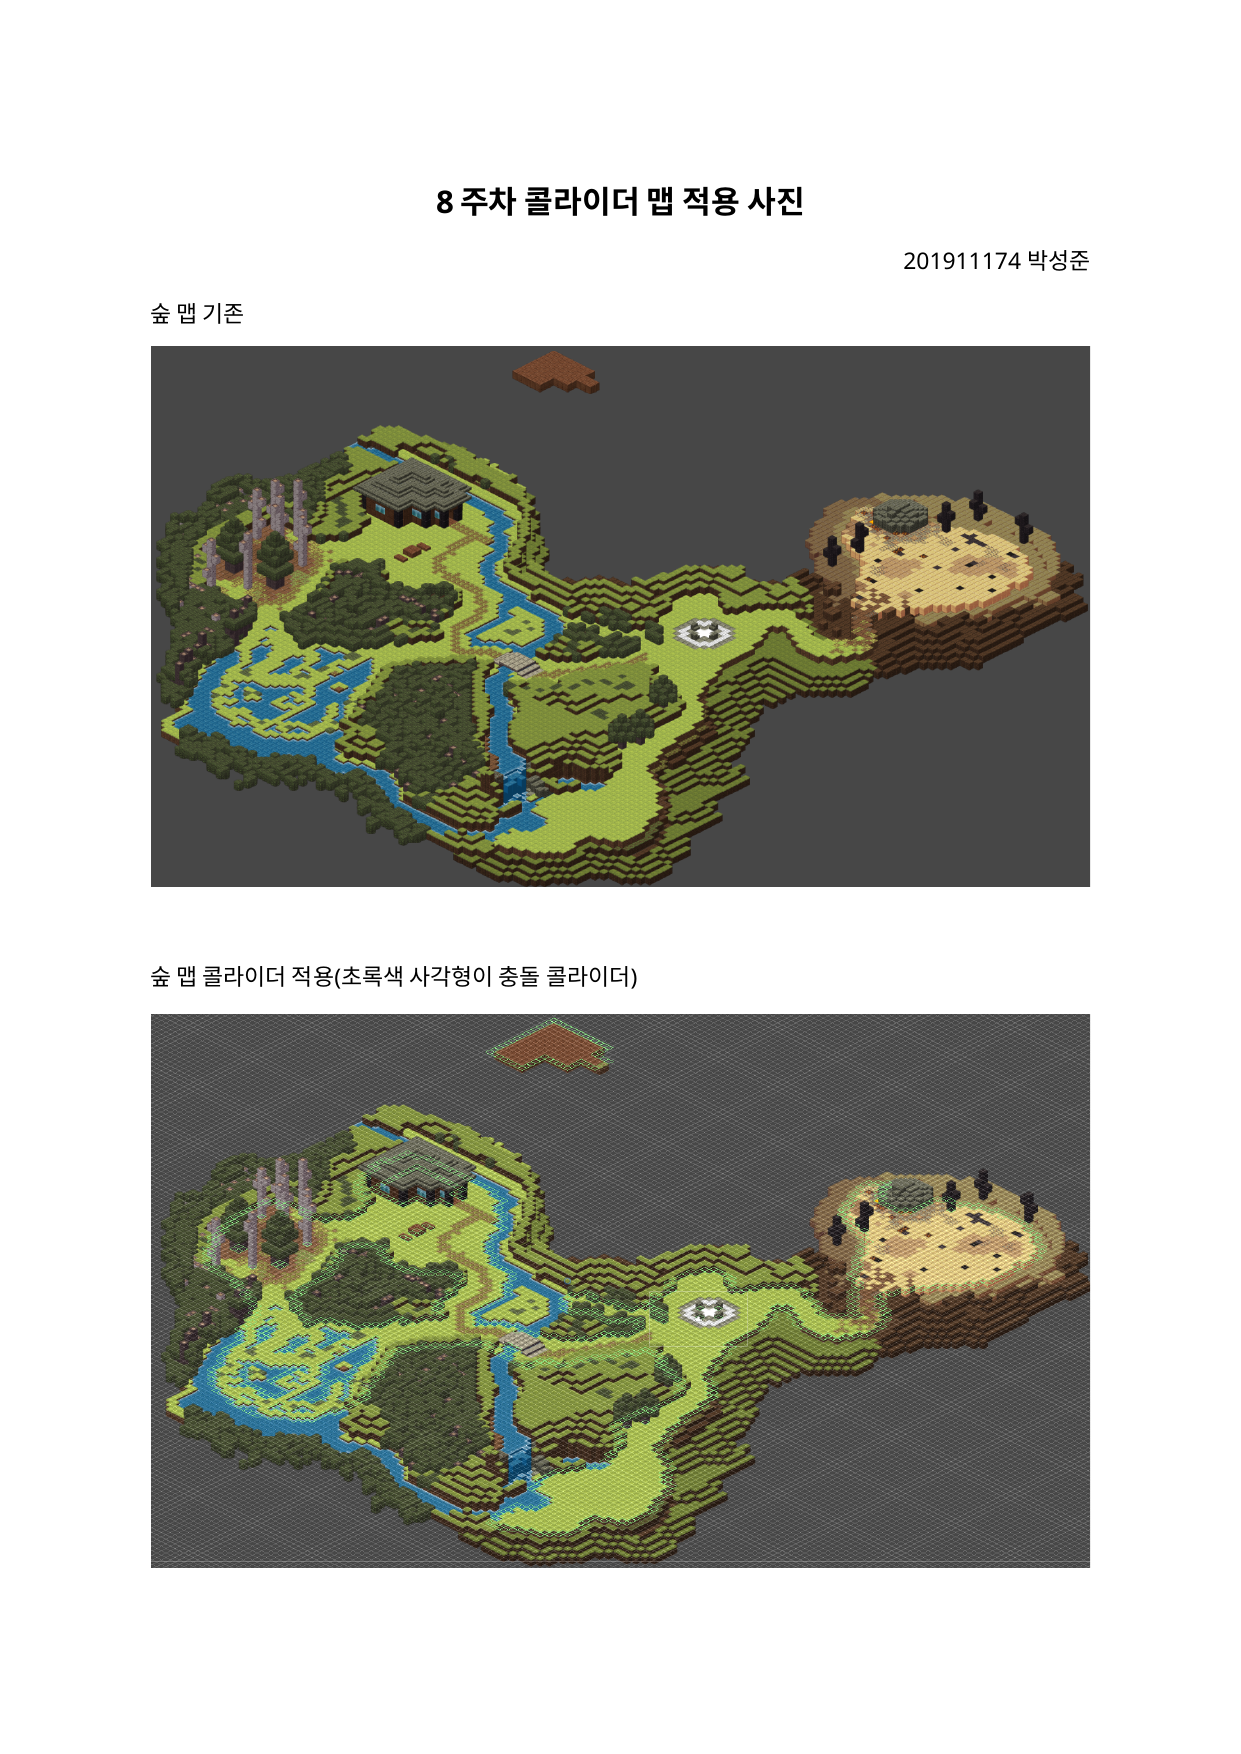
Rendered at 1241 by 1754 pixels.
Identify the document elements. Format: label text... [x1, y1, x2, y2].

text 8주차 콜라이더 맵 적용 사진 [150, 177, 1090, 223]
text 숲 맵 콜라이더 적용(초록색 사각형이 충돌 콜라이더) [150, 959, 1090, 992]
text 숲 맵 기존 [150, 295, 1090, 329]
text 201911174 박성준 [150, 243, 1090, 276]
picture [151, 1014, 1091, 1568]
picture [151, 346, 1091, 887]
